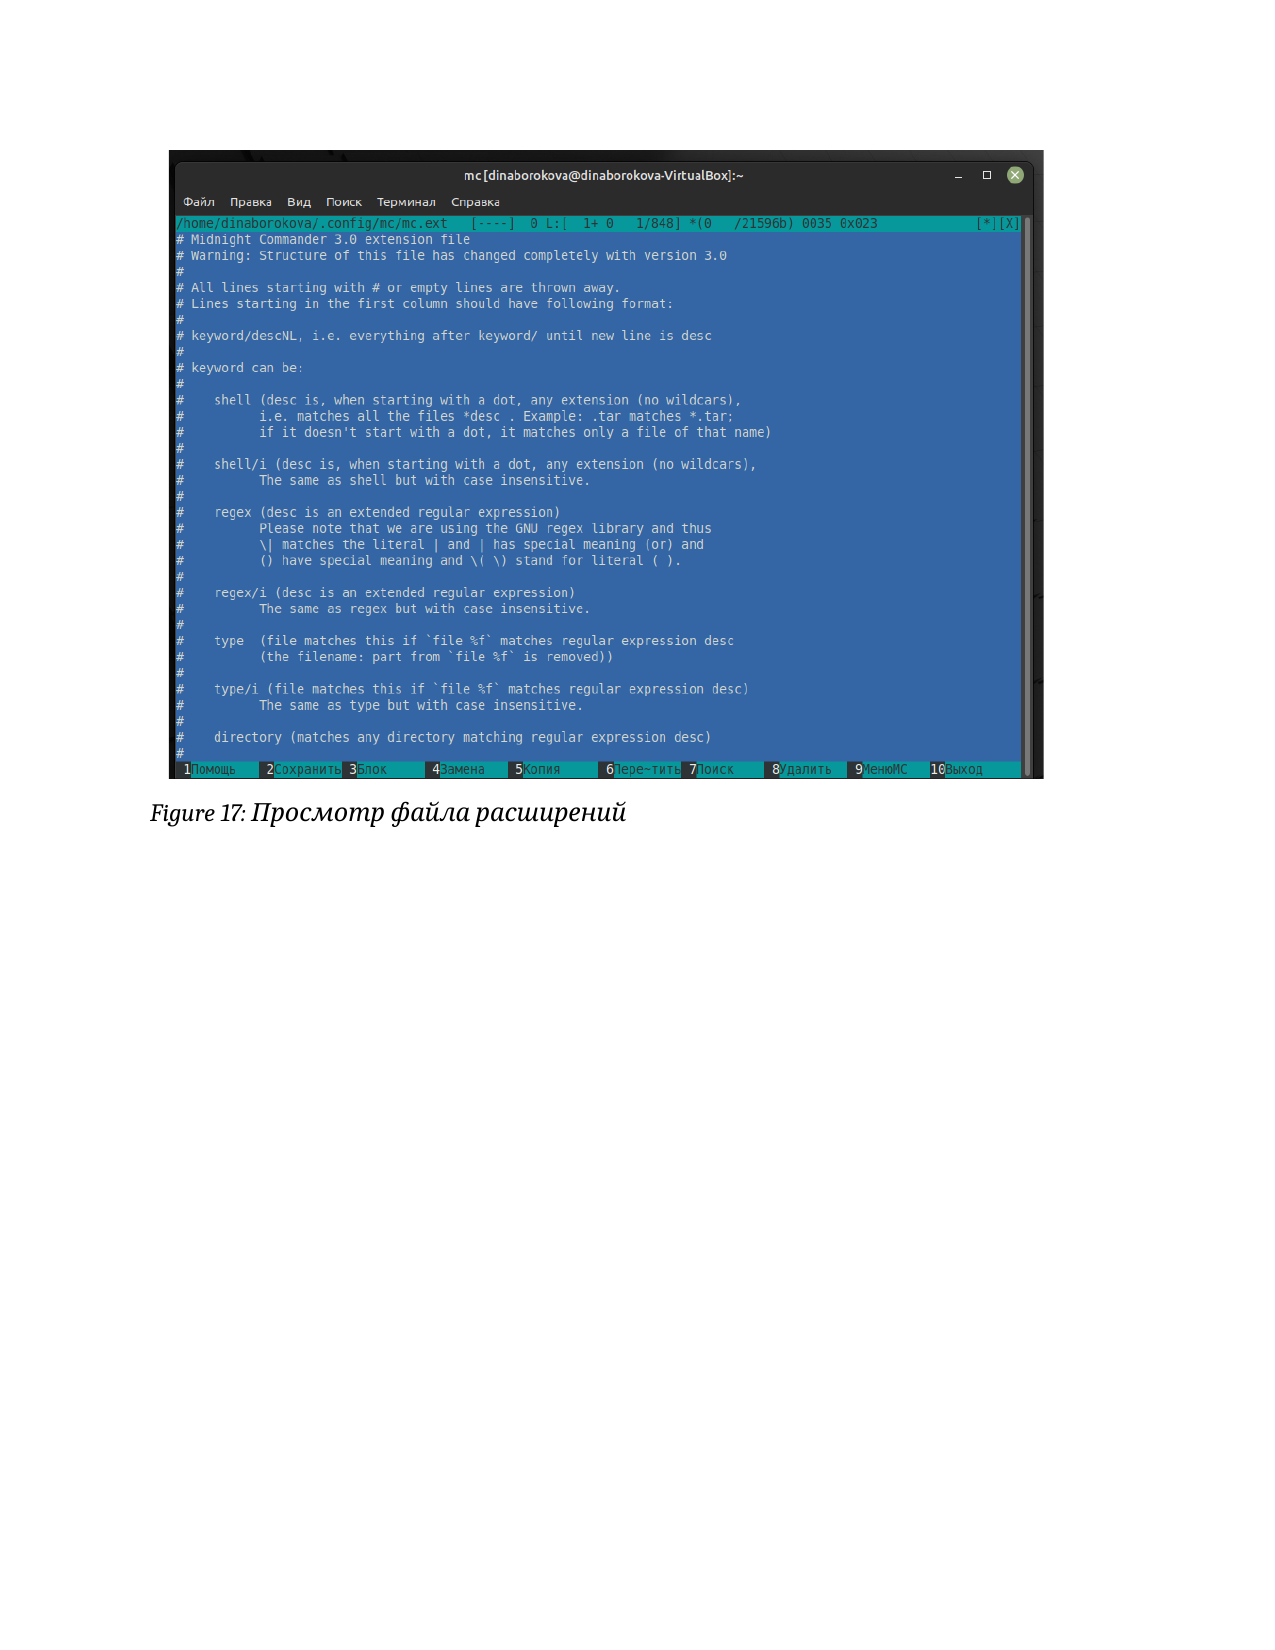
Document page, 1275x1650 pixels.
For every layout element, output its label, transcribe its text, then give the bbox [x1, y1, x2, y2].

text Figure 17: Просмотр файла расширений [150, 799, 1125, 828]
picture [168, 150, 1044, 779]
